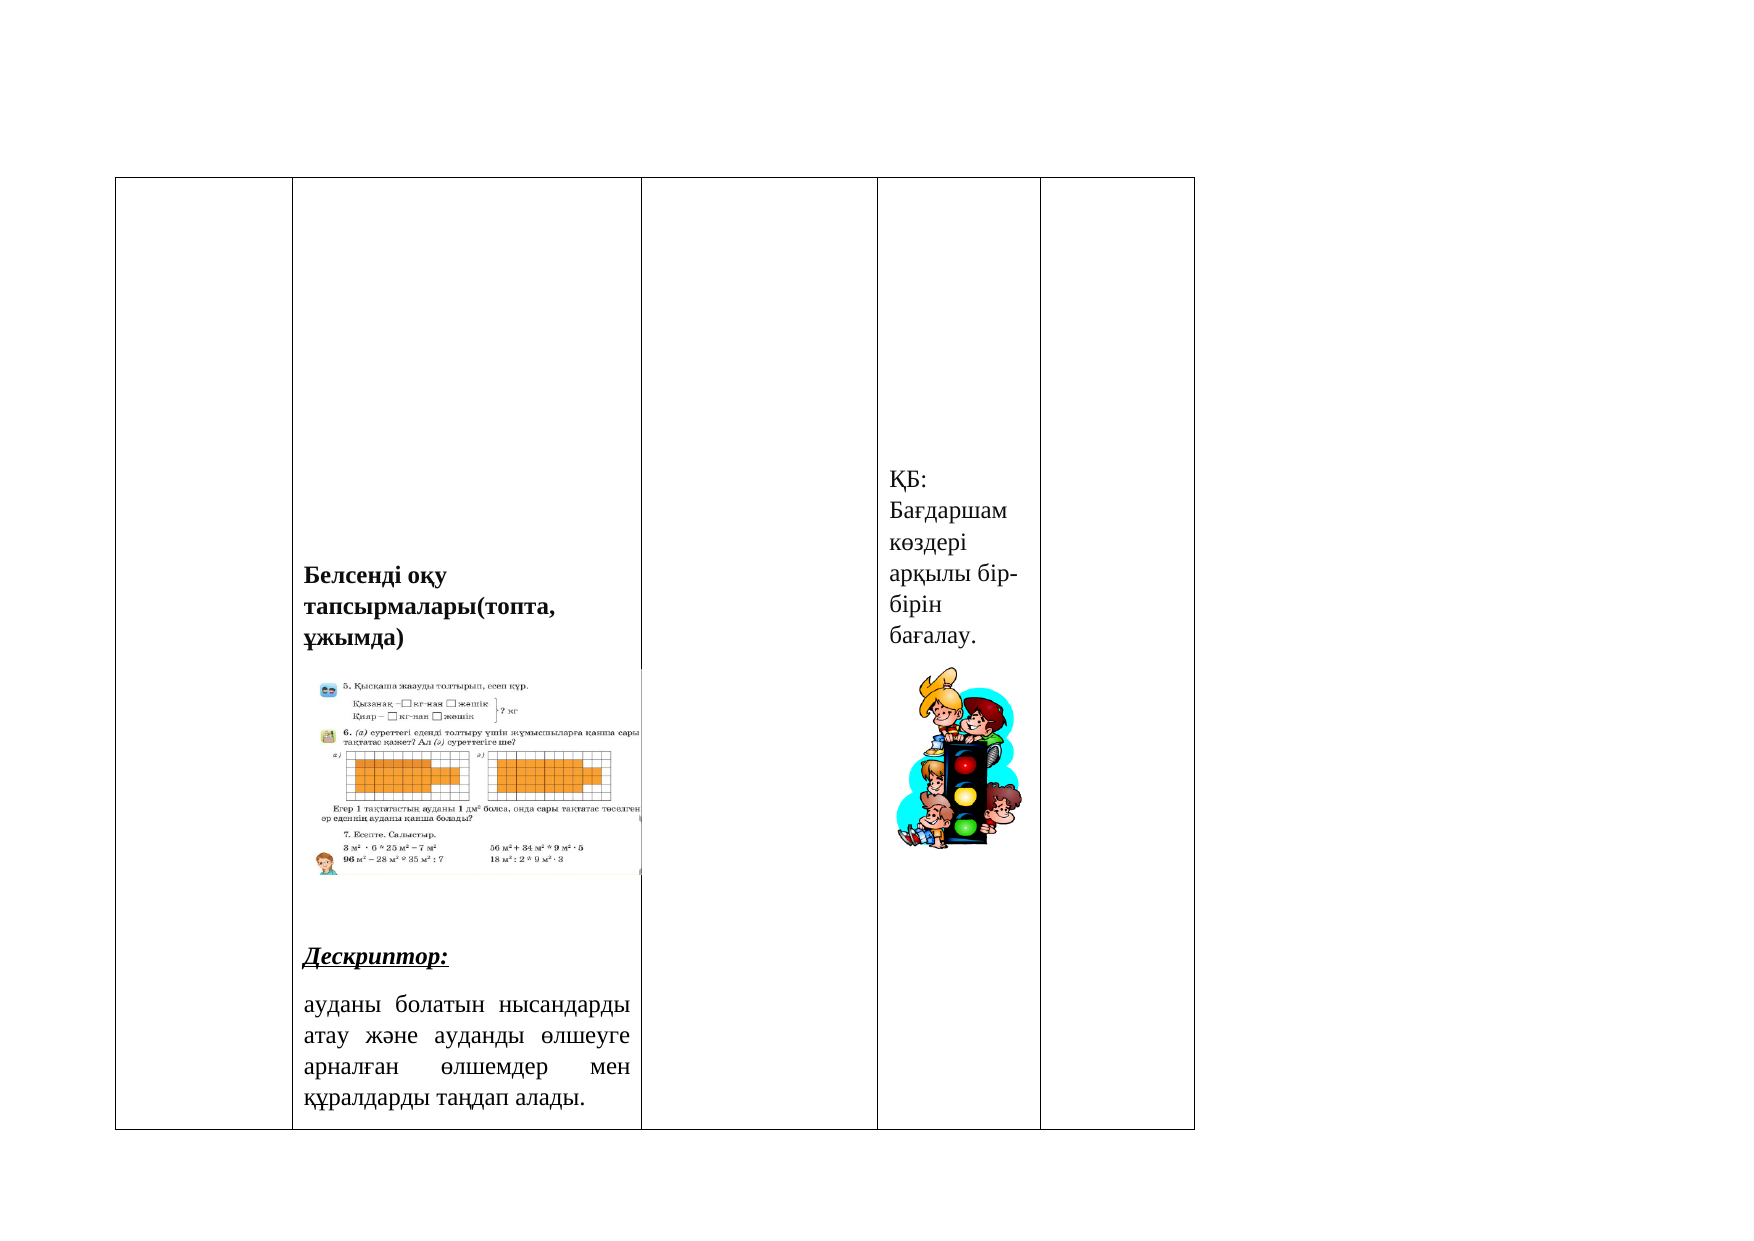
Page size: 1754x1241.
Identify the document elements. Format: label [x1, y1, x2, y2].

table_cell [293, 178, 641, 1129]
picture [896, 667, 1022, 849]
table_cell [642, 178, 877, 1129]
picture [303, 669, 642, 875]
table_cell [878, 178, 1040, 1129]
table_cell [116, 178, 292, 1129]
table_cell [1041, 178, 1194, 1129]
